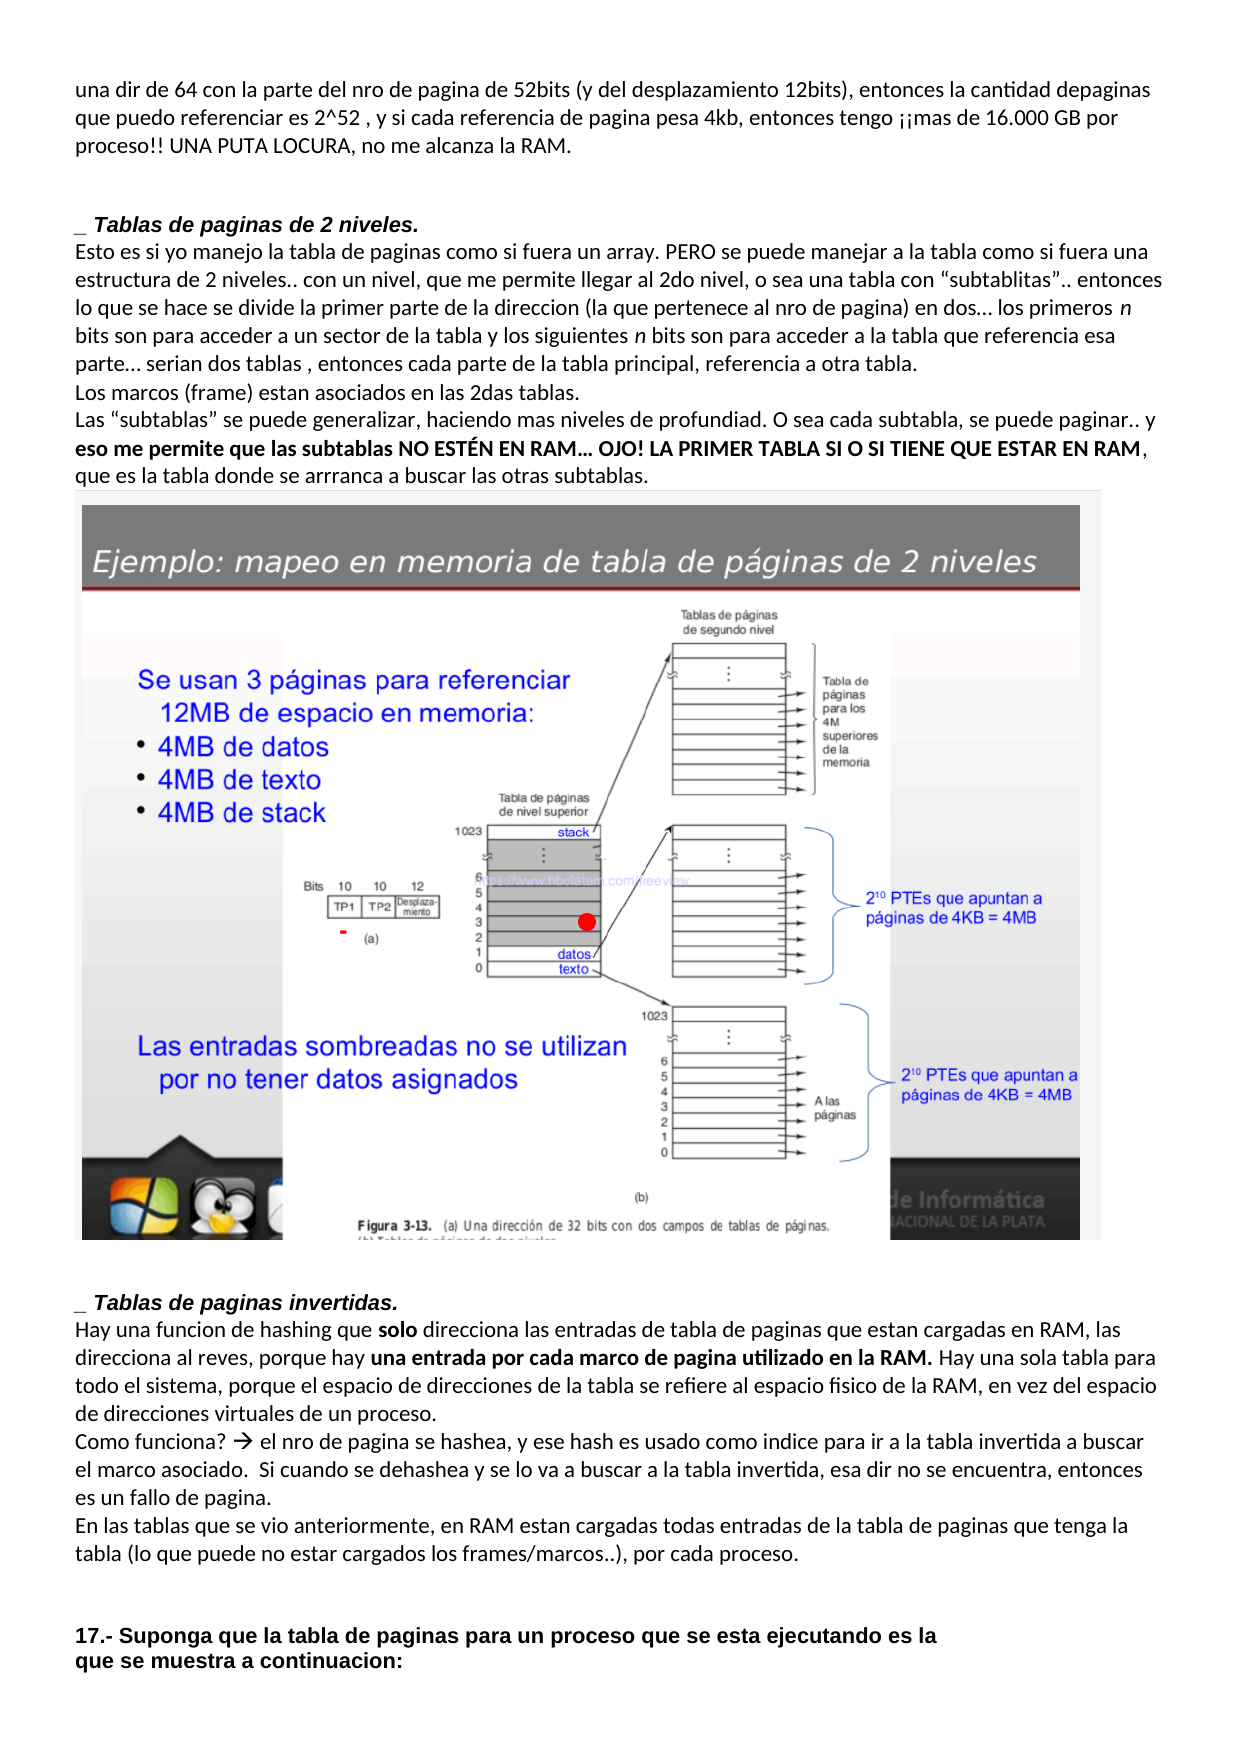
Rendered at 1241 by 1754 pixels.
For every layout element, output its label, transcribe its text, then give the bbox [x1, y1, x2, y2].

picture [75, 489, 1102, 1240]
text _ Tablas de paginas de 2 niveles. [75, 212, 1165, 237]
text Los marcos (frame) estan asociados en las 2das tablas. [75, 378, 1165, 406]
text _ Tablas de paginas invertidas. [75, 1289, 1165, 1315]
text Las “subtablas” se puede generalizar, haciendo mas niveles de profundiad. O sea cada subtabla, se puede paginar.. y eso me permite que las subtablas NO ESTÉN EN RAM… OJO! LA PRIMER TABLA SI O SI TIENE QUE ESTAR EN RAM, que es la tabla donde se arrranca a buscar las otras subtablas. [75, 406, 1165, 490]
text Hay una funcion de hashing que solo direcciona las entradas de tabla de paginas que estan cargadas en RAM, las direcciona al reves, porque hay una entrada por cada marco de pagina utilizado en la RAM. Hay una sola tabla para todo el sistema, porque el espacio de direcciones de la tabla se refiere al espacio fisico de la RAM, en vez del espacio de direcciones virtuales de un proceso. [75, 1315, 1165, 1427]
text que se muestra a continuacion: [75, 1648, 1165, 1673]
text En las tablas que se vio anteriormente, en RAM estan cargadas todas entradas de la tabla de paginas que tenga la tabla (lo que puede no estar cargados los frames/marcos..), por cada proceso. [75, 1511, 1165, 1567]
text 17.- Suponga que la tabla de paginas para un proceso que se esta ejecutando es la [75, 1623, 1165, 1648]
text Como funciona? el nro de pagina se hashea, y ese hash es usado como indice para ir a la tabla invertida a buscar el marco asociado. Si cuando se dehashea y se lo va a buscar a la tabla invertida, esa dir no se encuentra, entonces es un fallo de pagina. [75, 1427, 1165, 1511]
text una dir de 64 con la parte del nro de pagina de 52bits (y del desplazamiento 12bits), entonces la cantidad depaginas que puedo referenciar es 2^52 , y si cada referencia de pagina pesa 4kb, entonces tengo ¡¡mas de 16.000 GB por proceso!! UNA PUTA LOCURA, no me alcanza la RAM. [75, 75, 1165, 159]
text Esto es si yo manejo la tabla de paginas como si fuera un array. PERO se puede manejar a la tabla como si fuera una estructura de 2 niveles.. con un nivel, que me permite llegar al 2do nivel, o sea una tabla con “subtablitas”.. entonces lo que se hace se divide la primer parte de la direccion (la que pertenece al nro de pagina) en dos… los primeros n bits son para acceder a un sector de la tabla y los siguientes n bits son para acceder a la tabla que referencia esa parte… serian dos tablas , entonces cada parte de la tabla principal, referencia a otra tabla. [75, 237, 1165, 378]
